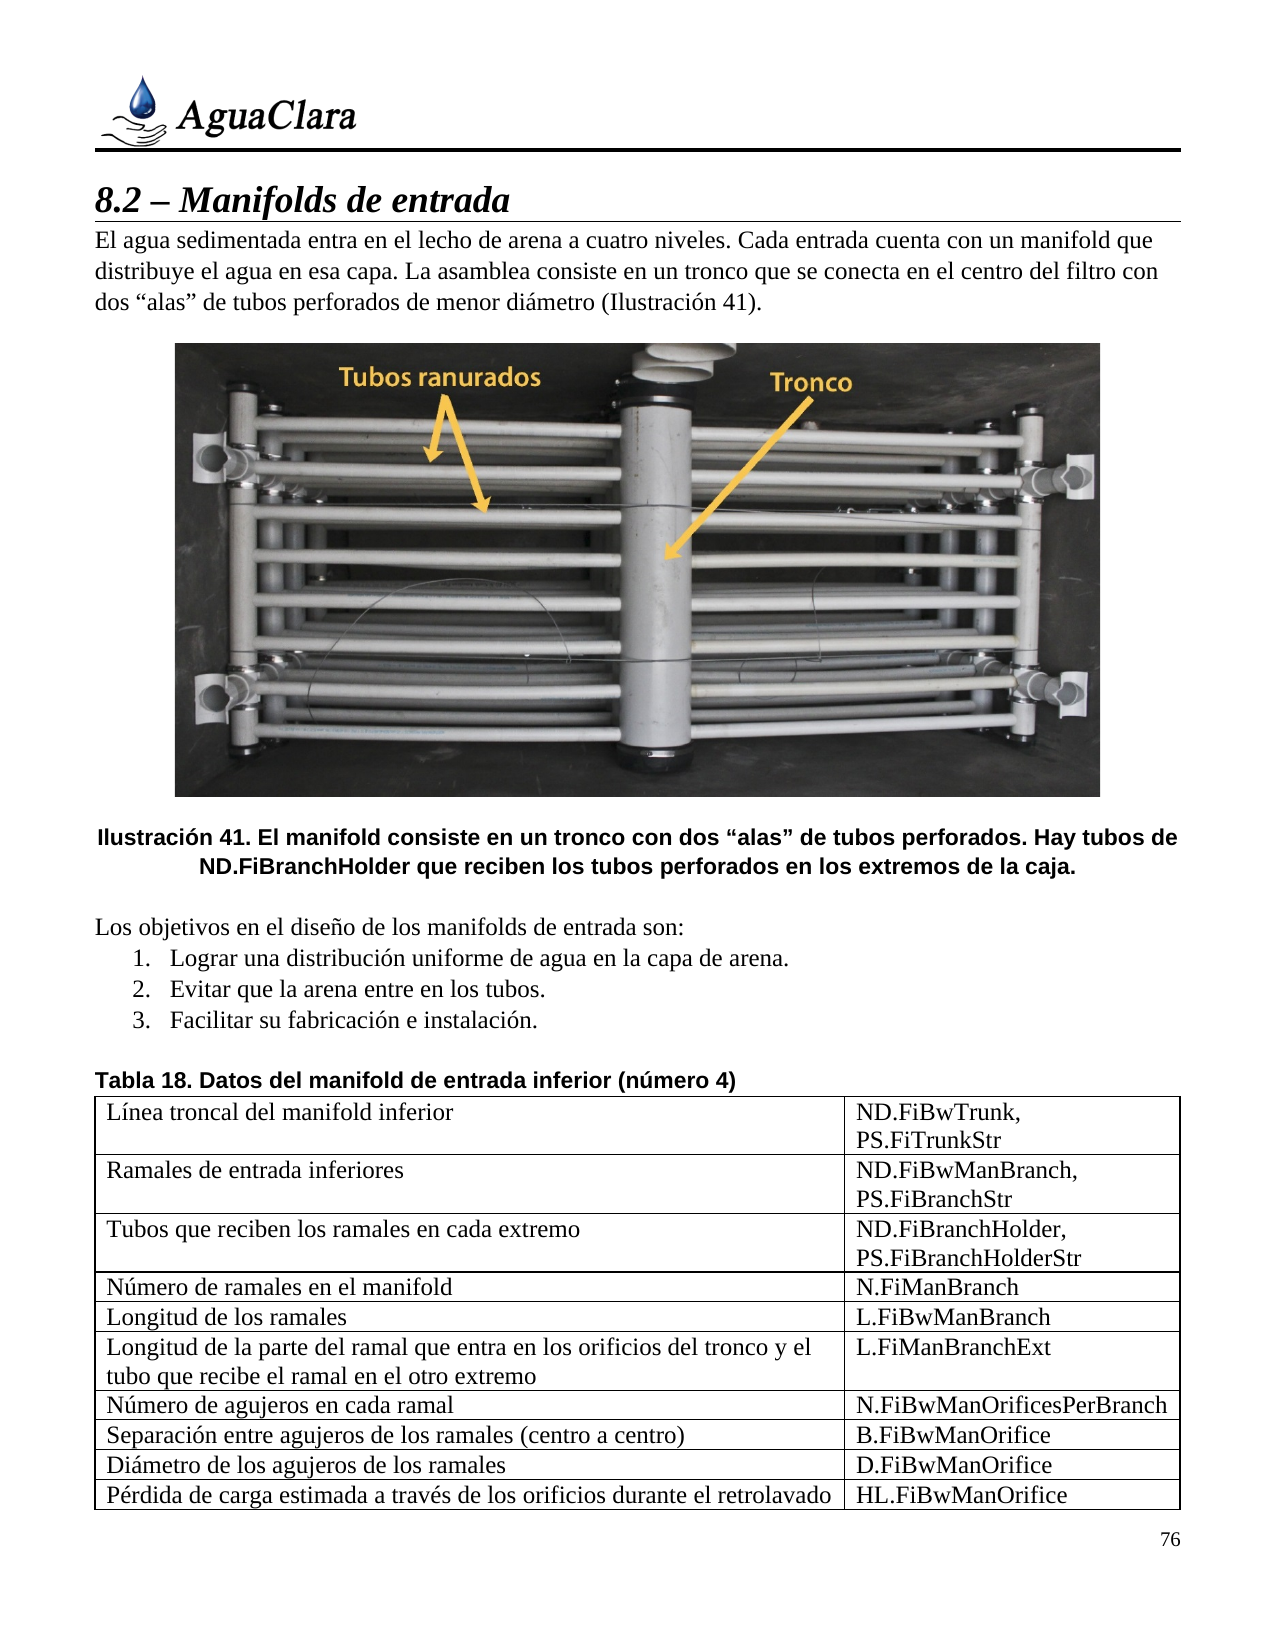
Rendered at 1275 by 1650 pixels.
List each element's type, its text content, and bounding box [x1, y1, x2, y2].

picture [174, 343, 1101, 797]
list Lograr una distribución uniforme de agua en la capa de arena. [132, 943, 1181, 972]
table_cell Ramales de entrada inferiores [96, 1155, 844, 1213]
table_cell L.FiManBranchExt [845, 1332, 1179, 1389]
table_cell Separación entre agujeros de los ramales (centro a centro) [96, 1420, 844, 1449]
table_cell HL.FiBwManOrifice [845, 1480, 1179, 1509]
text Ilustración 44. El manifold consiste en un tronco con dos “alas” de tubos perforados. Hay tubos de ND.FiBranchHolder que reciben los tubos perforados en los extremos de la caja. [94, 824, 1181, 879]
table_cell Longitud de la parte del ramal que entra en los orificios del tronco y el tubo que recibe el ramal en el otro extremo [96, 1332, 844, 1389]
table_header ND.FiBwTrunk, PS.FiTrunkStr [845, 1097, 1179, 1154]
list Evitar que la arena entre en los tubos. [132, 974, 1181, 1003]
text El agua sedimentada entra en el lecho de arena a cuatro niveles. Cada entrada cuenta con un manifold que distribuye el agua en esa capa. La asamblea consiste en un tronco que se conecta en el centro del filtro con dos “alas” de tubos perforados de menor diámetro (Ilustración 41). [94, 225, 1181, 316]
table_header Línea troncal del manifold inferior [96, 1097, 844, 1154]
list Facilitar su fabricación e instalación. [132, 1005, 1181, 1034]
subtitle – Manifolds de entrada [94, 177, 1181, 222]
text Los objetivos en el diseño de los manifolds de entrada son: [94, 912, 1181, 941]
table_cell D.FiBwManOrifice [845, 1450, 1179, 1479]
table_cell Número de agujeros en cada ramal [96, 1391, 844, 1419]
table_cell L.FiBwManBranch [845, 1302, 1179, 1331]
table_cell B.FiBwManOrifice [845, 1420, 1179, 1449]
table_cell ND.FiBwManBranch, PS.FiBranchStr [845, 1155, 1179, 1213]
table_cell Diámetro de los agujeros de los ramales [96, 1450, 844, 1479]
table_cell ND.FiBranchHolder, PS.FiBranchHolderStr [845, 1214, 1179, 1271]
picture [94, 75, 373, 148]
table_cell N.FiManBranch [845, 1273, 1179, 1301]
table_cell Longitud de los ramales [96, 1302, 844, 1331]
table_cell N.FiBwManOrificesPerBranch [845, 1391, 1179, 1419]
table_cell Tubos que reciben los ramales en cada extremo [96, 1214, 844, 1271]
table_cell Número de ramales en el manifold [96, 1273, 844, 1301]
table_cell Pérdida de carga estimada a través de los orificios durante el retrolavado [96, 1480, 844, 1509]
